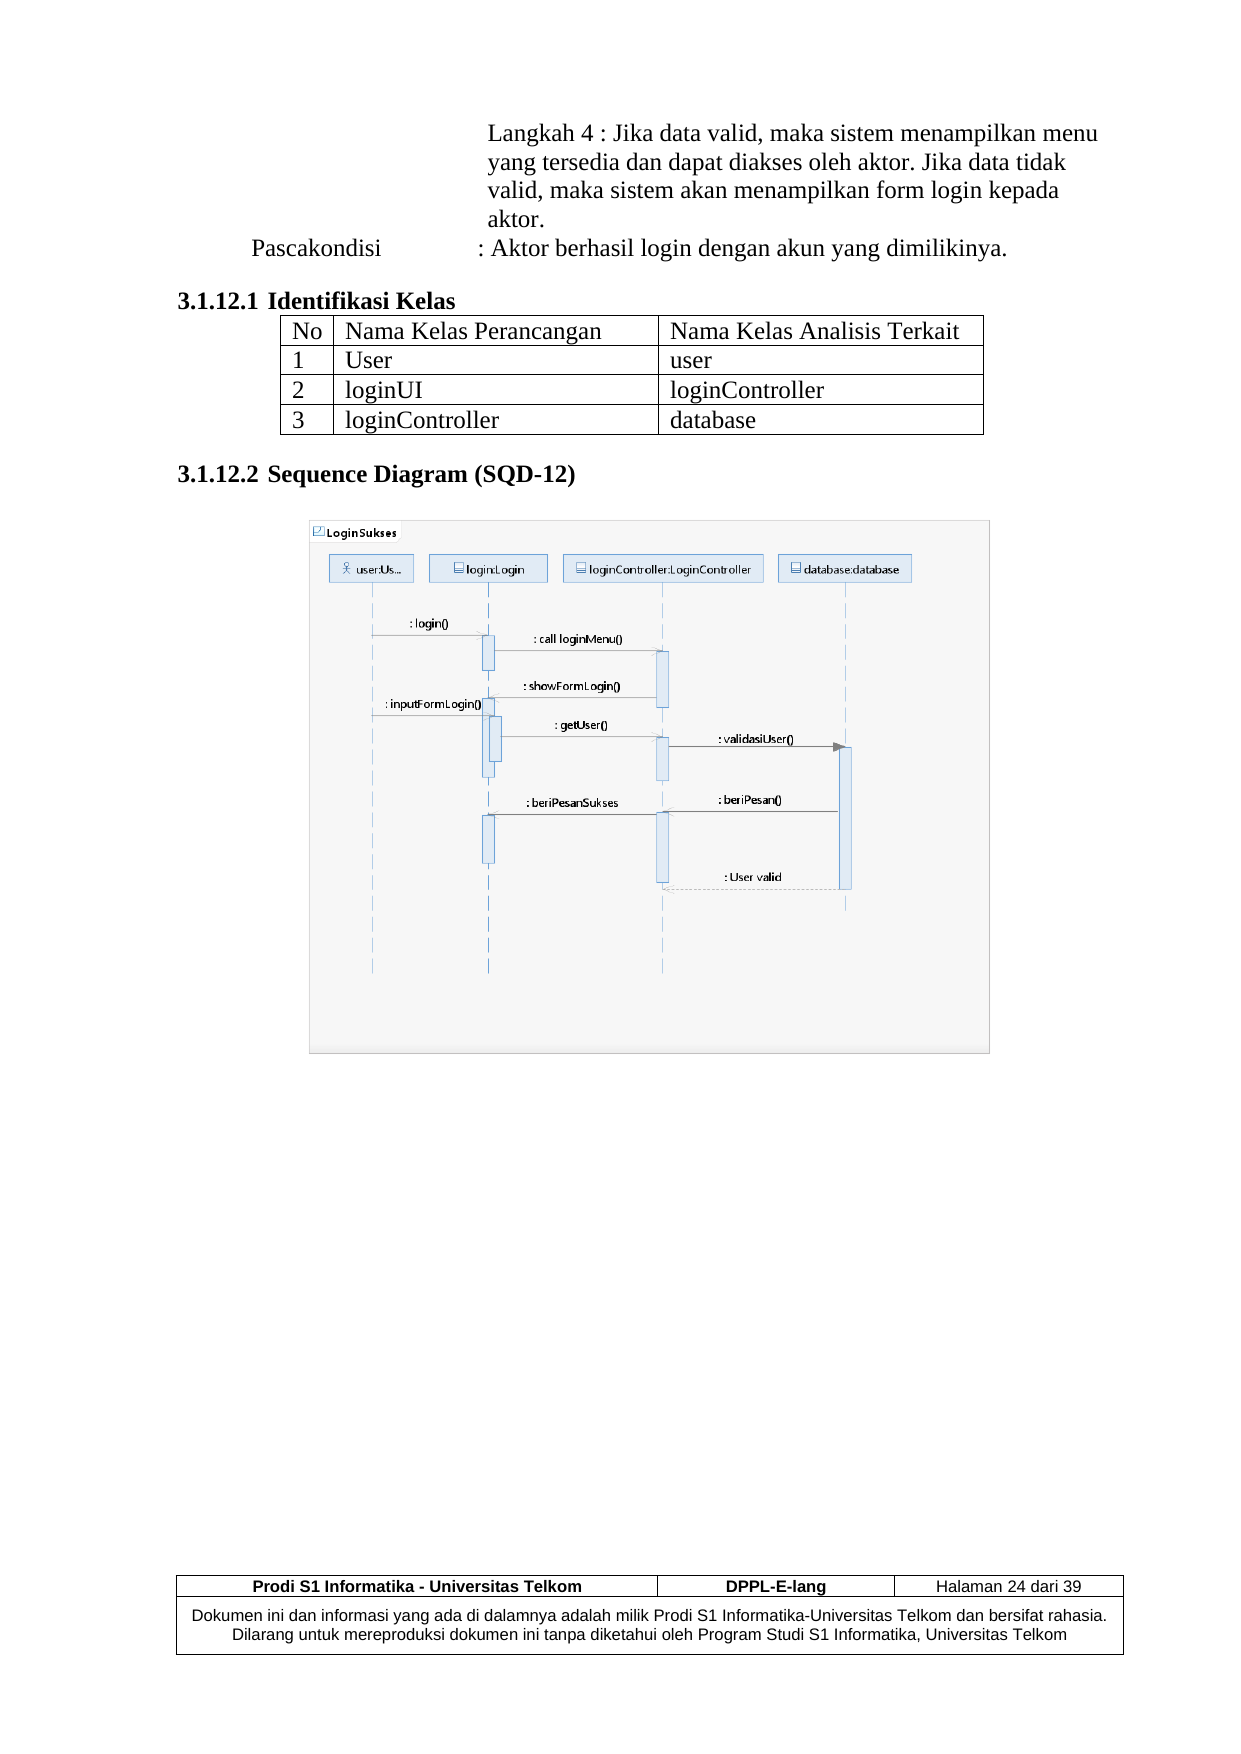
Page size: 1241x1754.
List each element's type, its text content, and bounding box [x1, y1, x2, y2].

table_header Nama Kelas Perancangan [334, 316, 658, 344]
table_cell 2 [281, 375, 333, 404]
table_cell 3 [281, 405, 333, 434]
table_header No [281, 316, 333, 344]
text Pascakondisi : Aktor berhasil login dengan akun yang dimilikinya. [251, 233, 1122, 262]
table_cell database [659, 405, 983, 434]
picture [301, 512, 997, 1061]
table_cell loginUI [334, 375, 658, 404]
table_cell loginController [334, 405, 658, 434]
list Sequence Diagram (SQD-12) [177, 459, 1122, 488]
table_cell loginController [659, 375, 983, 404]
text Langkah 4 : Jika data valid, maka sistem menampilkan menu yang tersedia dan dapat diakses oleh aktor. Jika data tidak valid, maka sistem akan menampilkan form login kepada aktor. [487, 118, 1122, 233]
table_cell User [334, 346, 658, 374]
table_header Nama Kelas Analisis Terkait [659, 316, 983, 344]
table_cell user [659, 346, 983, 374]
list Identifikasi Kelas [177, 286, 1122, 315]
table_cell 1 [281, 346, 333, 374]
